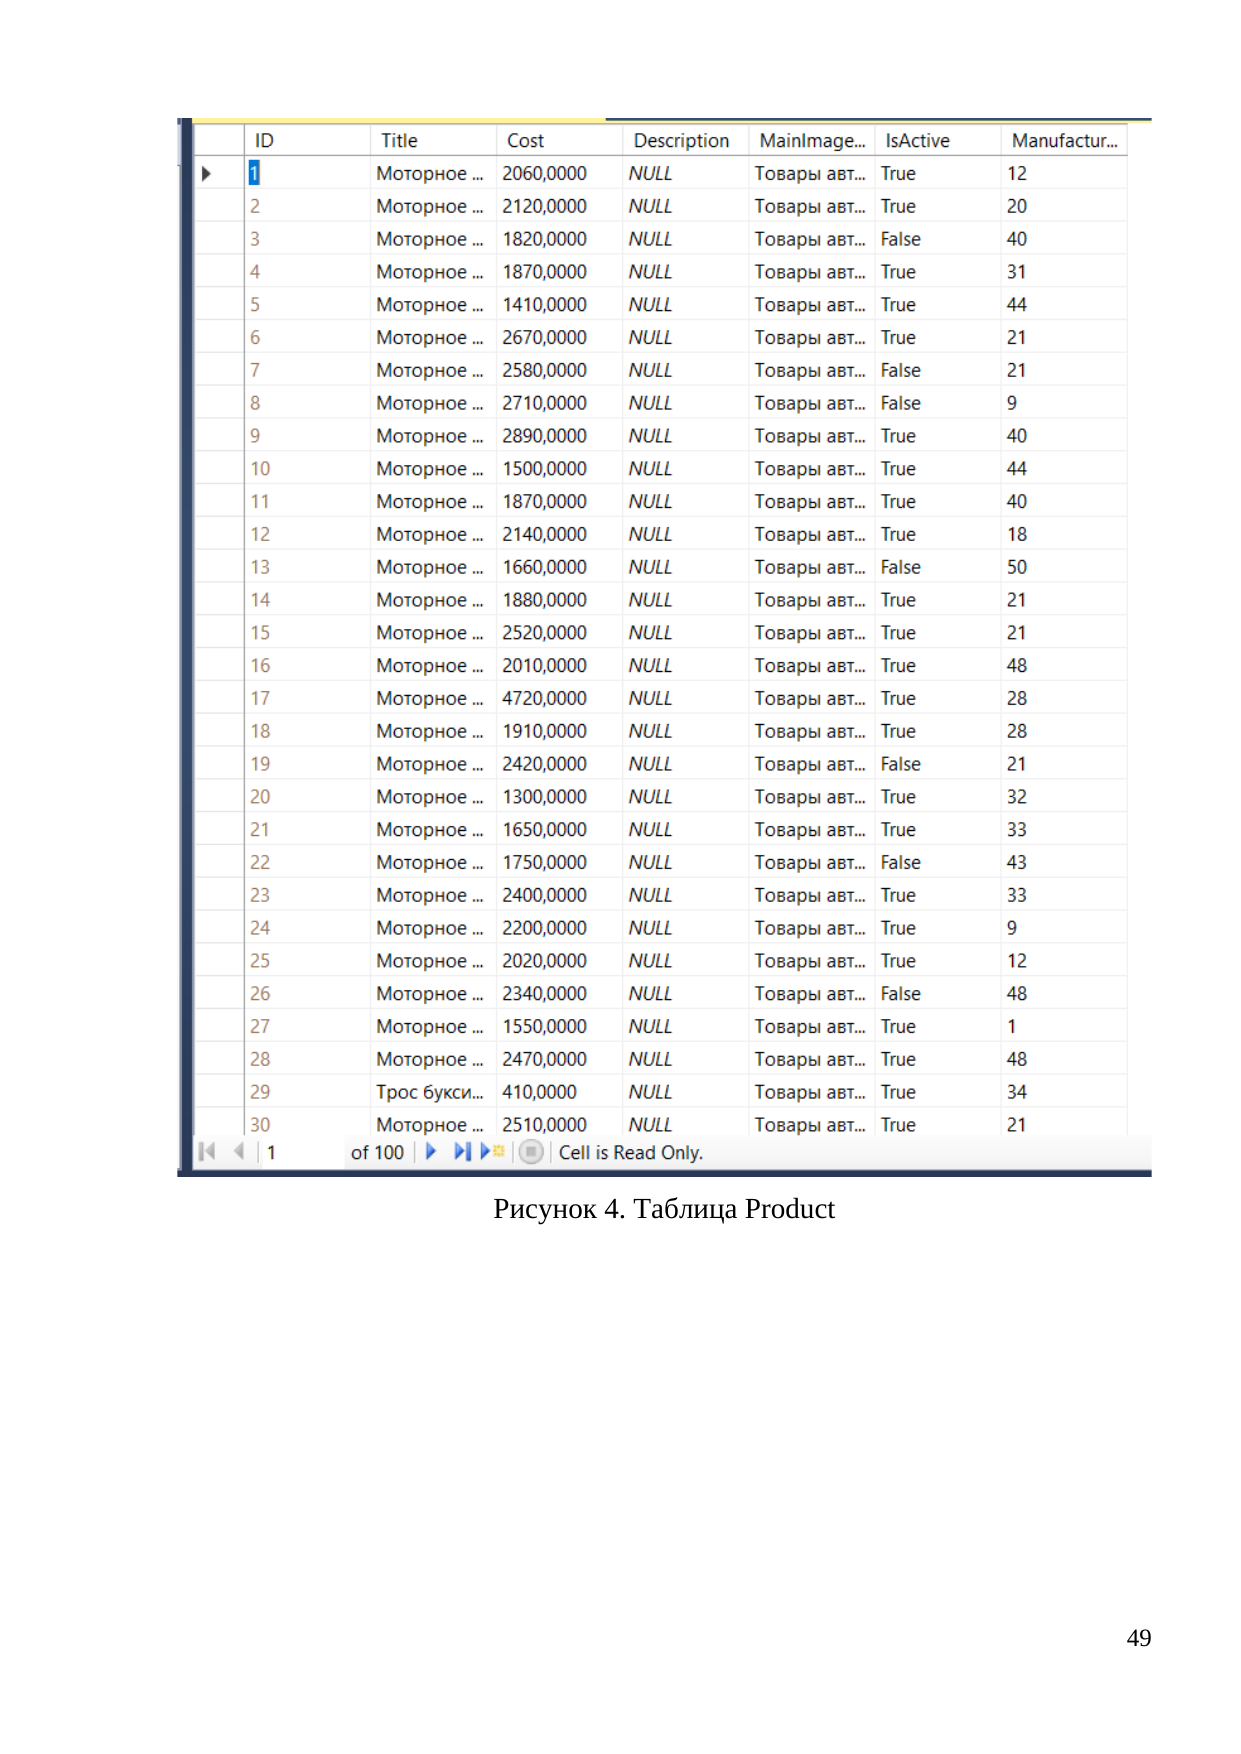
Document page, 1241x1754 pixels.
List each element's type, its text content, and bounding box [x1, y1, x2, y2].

text Рисунок 4. Таблица Product [177, 1191, 1152, 1224]
picture [177, 118, 1152, 1177]
